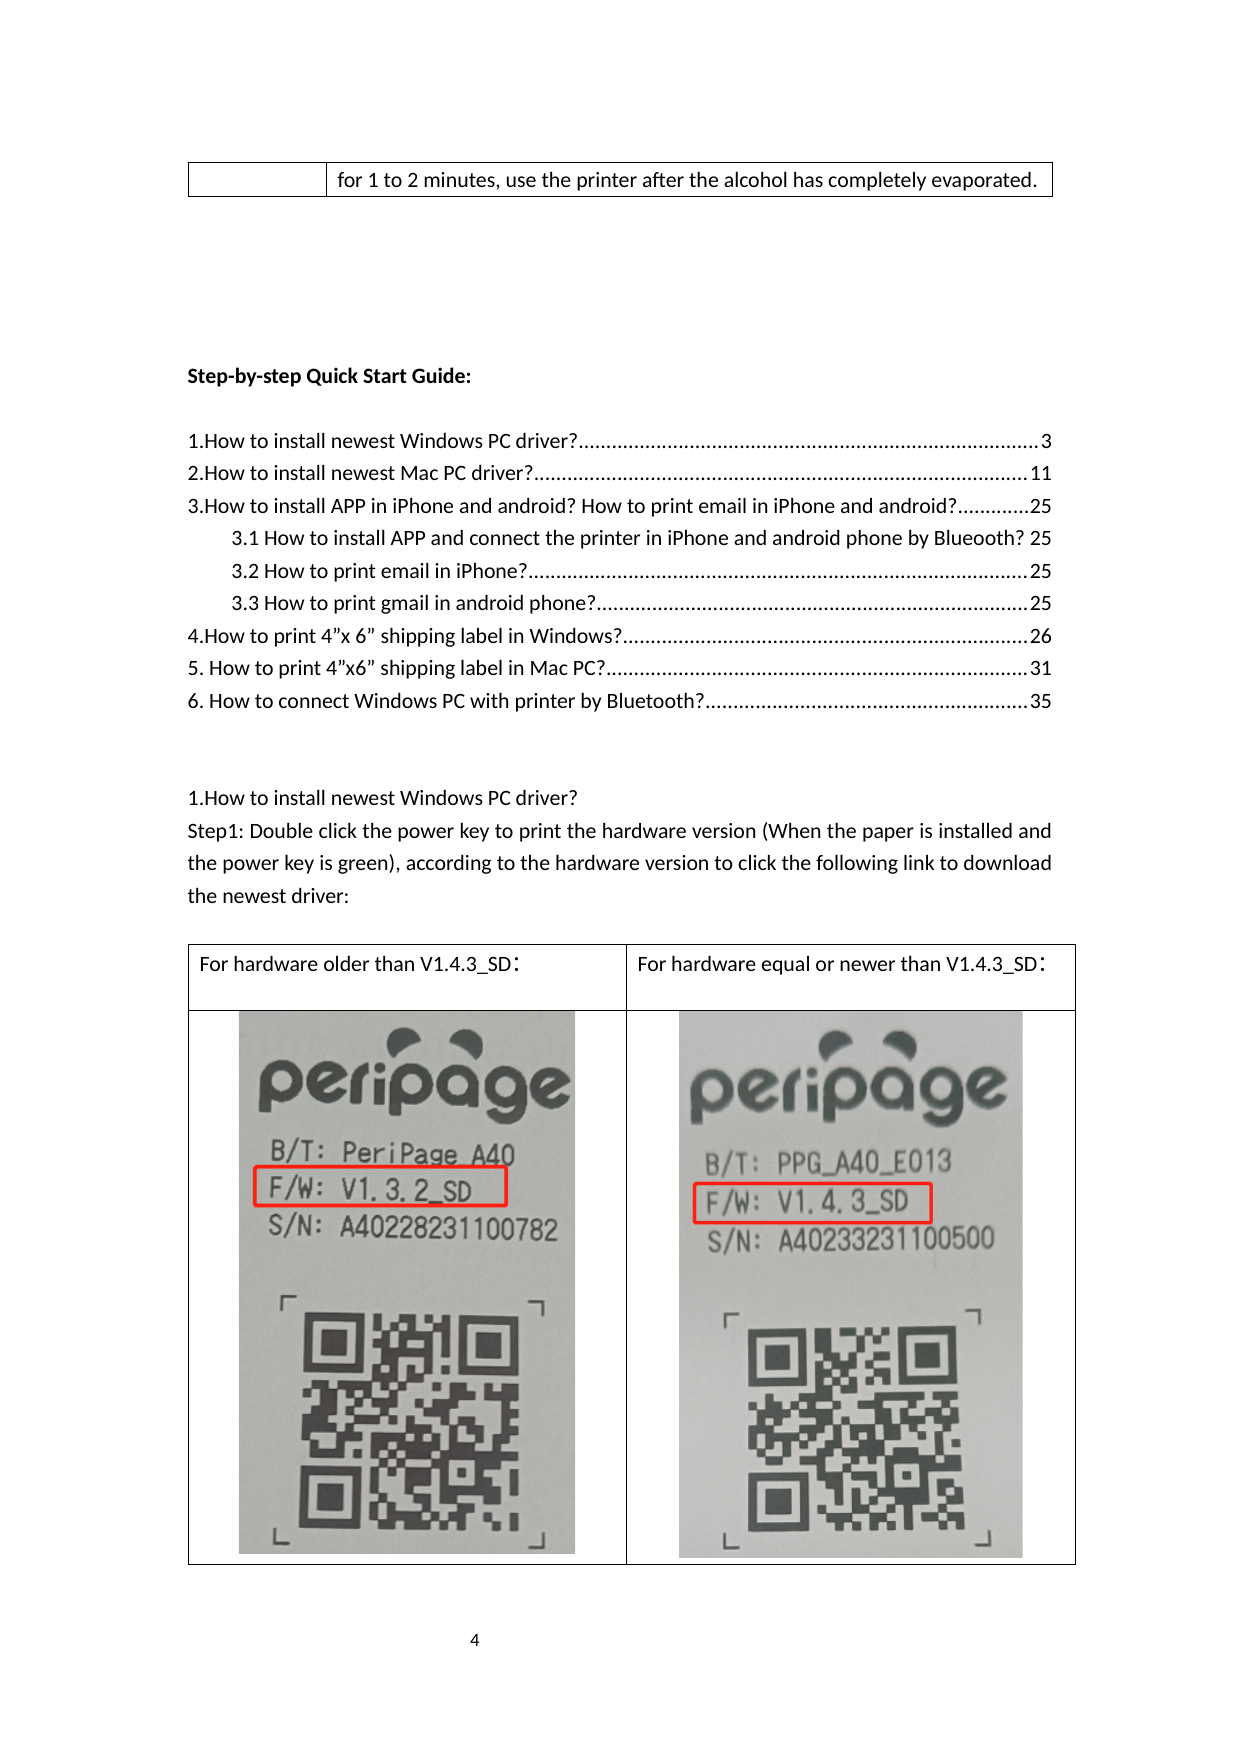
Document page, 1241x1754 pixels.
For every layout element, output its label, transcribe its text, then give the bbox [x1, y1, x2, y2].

table_header For hardware older than V1.4.3_SD： [189, 945, 626, 1010]
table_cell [327, 163, 1052, 196]
table_header For hardware equal or newer than V1.4.3_SD： [627, 945, 1075, 1010]
picture [238, 1011, 576, 1554]
picture [679, 1011, 1023, 1558]
table_cell [189, 1011, 626, 1564]
table_cell [627, 1011, 1075, 1564]
text Step1: Double click the power key to print the hardware version (When the paper is installed and the power key is green), according to the hardware version to click the following link to download the newest driver: [187, 814, 1053, 912]
text 1.How to install newest Windows PC driver? [187, 782, 1053, 814]
text Step-by-step Quick Start Guide: [187, 359, 1053, 392]
